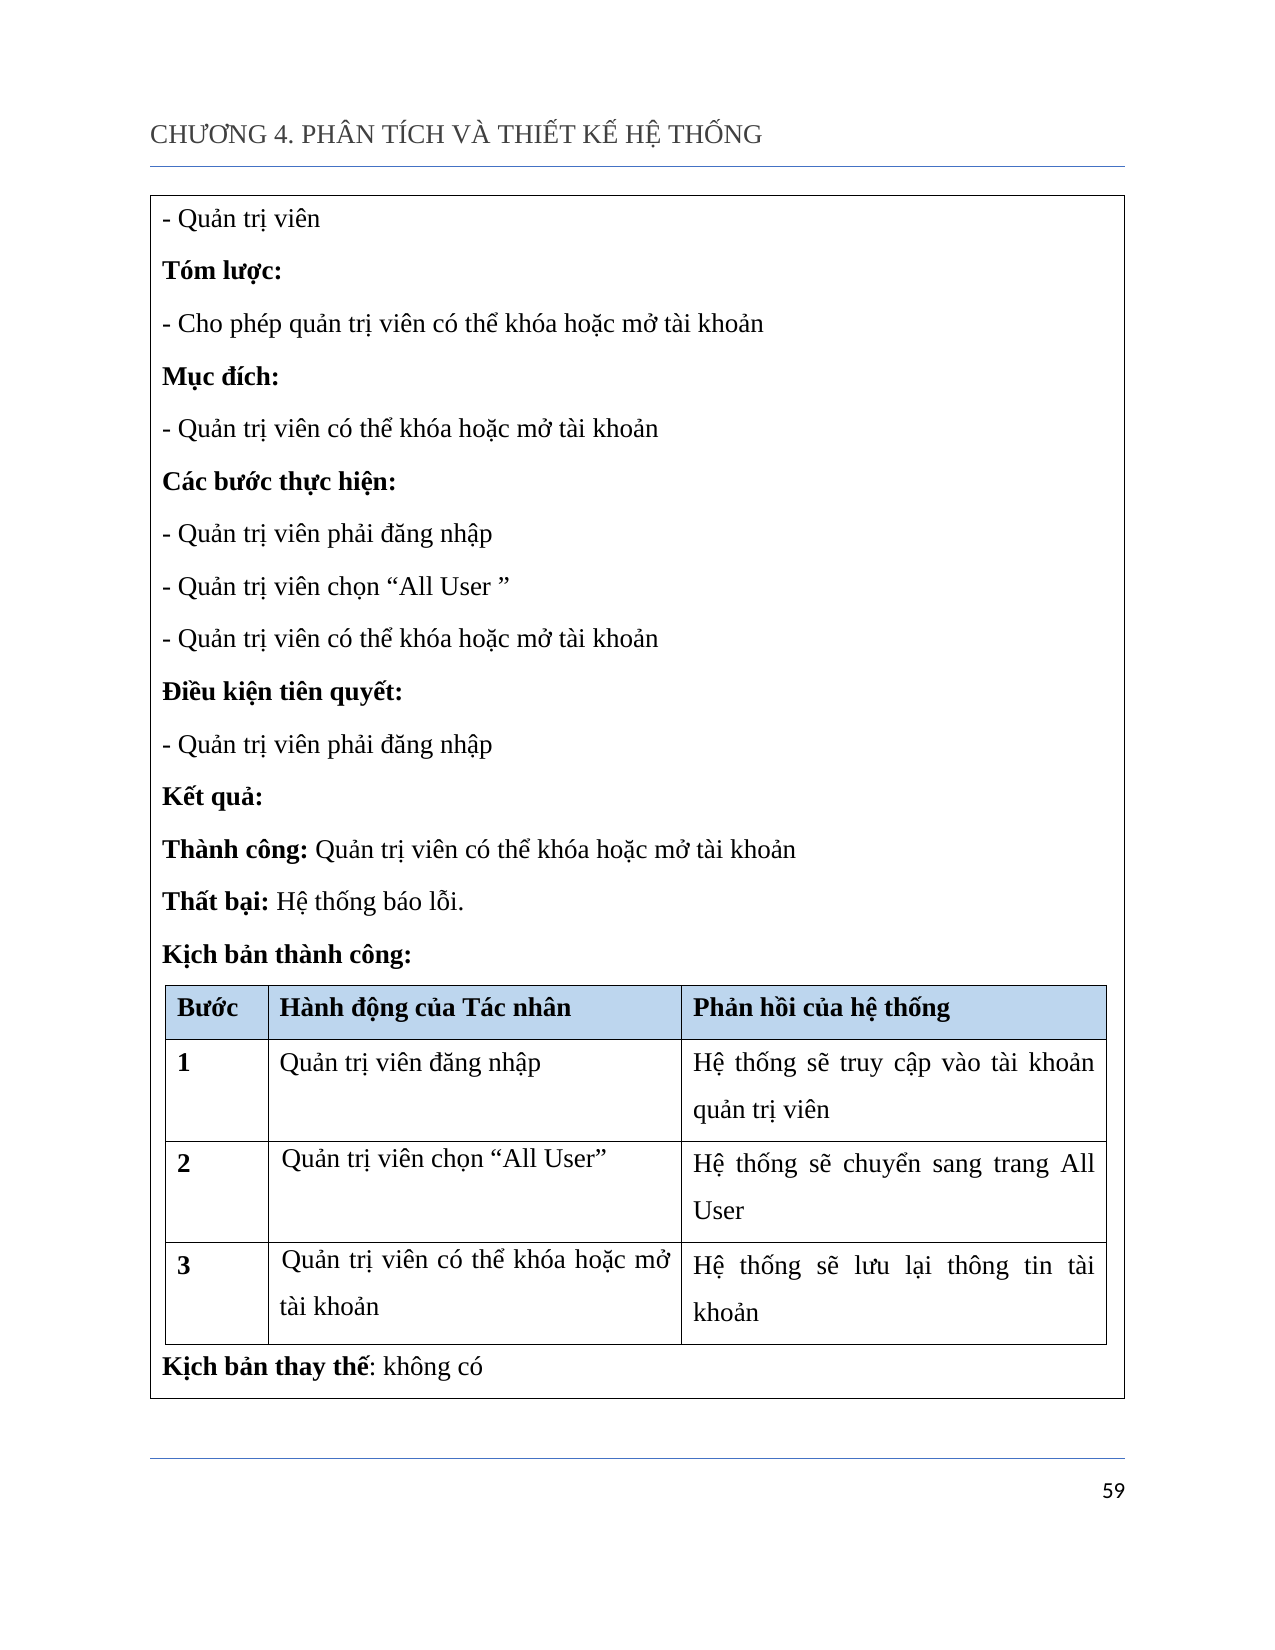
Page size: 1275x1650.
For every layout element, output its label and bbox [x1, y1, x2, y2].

table_cell [151, 196, 1124, 1398]
